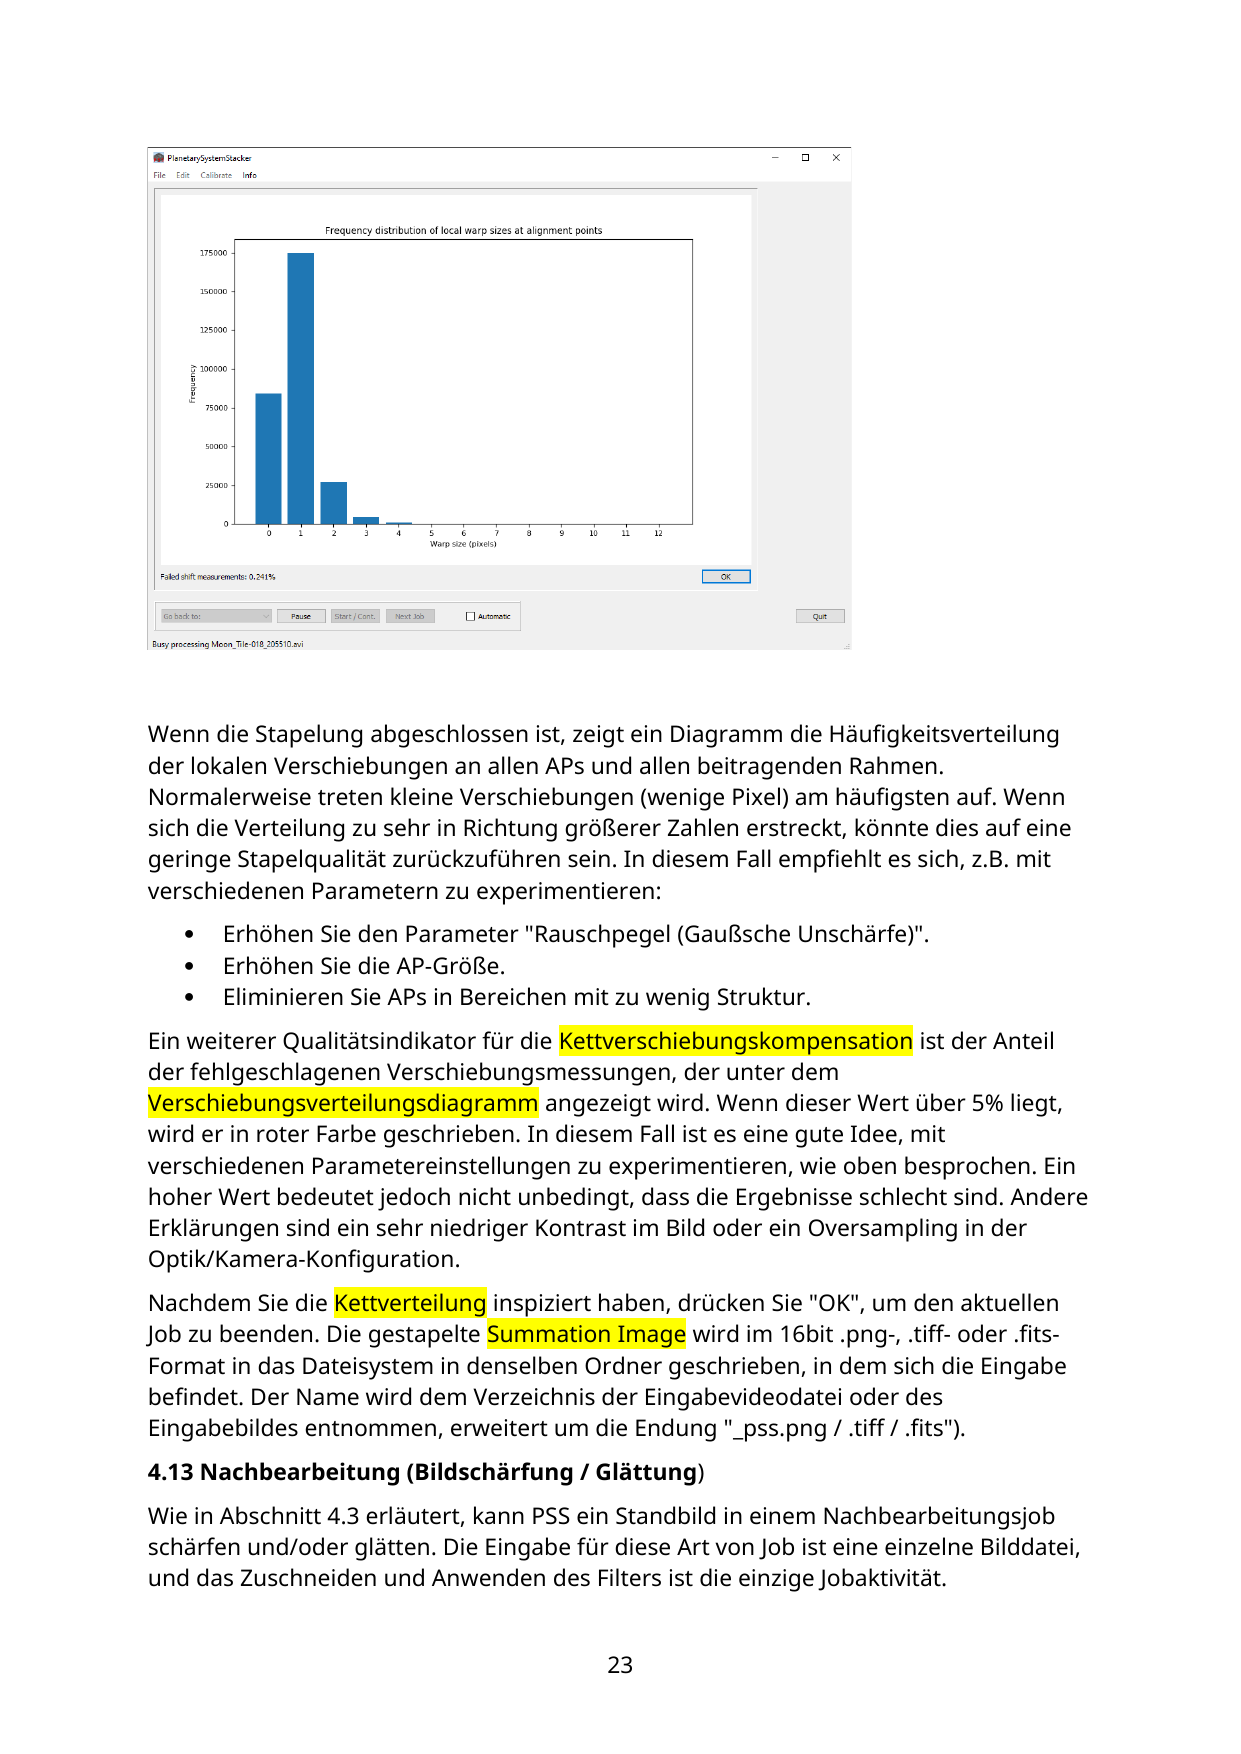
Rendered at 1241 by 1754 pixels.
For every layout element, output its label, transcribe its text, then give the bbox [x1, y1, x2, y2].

text Wenn die Stapelung abgeschlossen ist, zeigt ein Diagramm die Häufigkeitsverteilung der lokalen Verschiebungen an allen APs und allen beitragenden Rahmen. Normalerweise treten kleine Verschiebungen (wenige Pixel) am häufigsten auf. Wenn sich die Verteilung zu sehr in Richtung größerer Zahlen erstreckt, könnte dies auf eine geringe Stapelqualität zurückzuführen sein. In diesem Fall empfiehlt es sich, z.B. mit verschiedenen Parametern zu experimentieren: [148, 718, 1093, 906]
text 4.13 Nachbearbeitung (Bildschärfung / Glättung) [148, 1456, 1093, 1487]
text Ein weiterer Qualitätsindikator für die Kettverschiebungskompensation ist der Anteil der fehlgeschlagenen Verschiebungsmessungen, der unter dem Verschiebungsverteilungsdiagramm angezeigt wird. Wenn dieser Wert über 5% liegt, wird er in roter Farbe geschrieben. In diesem Fall ist es eine gute Idee, mit verschiedenen Parametereinstellungen zu experimentieren, wie oben besprochen. Ein hoher Wert bedeutet jedoch nicht unbedingt, dass die Ergebnisse schlecht sind. Andere Erklärungen sind ein sehr niedriger Kontrast im Bild oder ein Oversampling in der Optik/Kamera-Konfiguration. [148, 1024, 1093, 1274]
list Erhöhen Sie die AP-Größe. [185, 949, 1093, 981]
list Eliminieren Sie APs in Bereichen mit zu wenig Struktur. [185, 981, 1093, 1012]
text Nachdem Sie die Kettverteilung inspiziert haben, drücken Sie "OK", um den aktuellen Job zu beenden. Die gestapelte Summation Image wird im 16bit .png-, .tiff- oder .fits-Format in das Dateisystem in denselben Ordner geschrieben, in dem sich die Eingabe befindet. Der Name wird dem Verzeichnis der Eingabevideodatei oder des Eingabebildes entnommen, erweitert um die Endung "_pss.png / .tiff / .fits"). [148, 1287, 1093, 1443]
text Wie in Abschnitt 4.3 erläutert, kann PSS ein Standbild in einem Nachbearbeitungsjob schärfen und/oder glätten. Die Eingabe für diese Art von Job ist eine einzelne Bilddatei, und das Zuschneiden und Anwenden des Filters ist die einzige Jobaktivität. [148, 1499, 1093, 1593]
list Erhöhen Sie den Parameter "Rauschpegel (Gaußsche Unschärfe)". [185, 918, 1093, 949]
